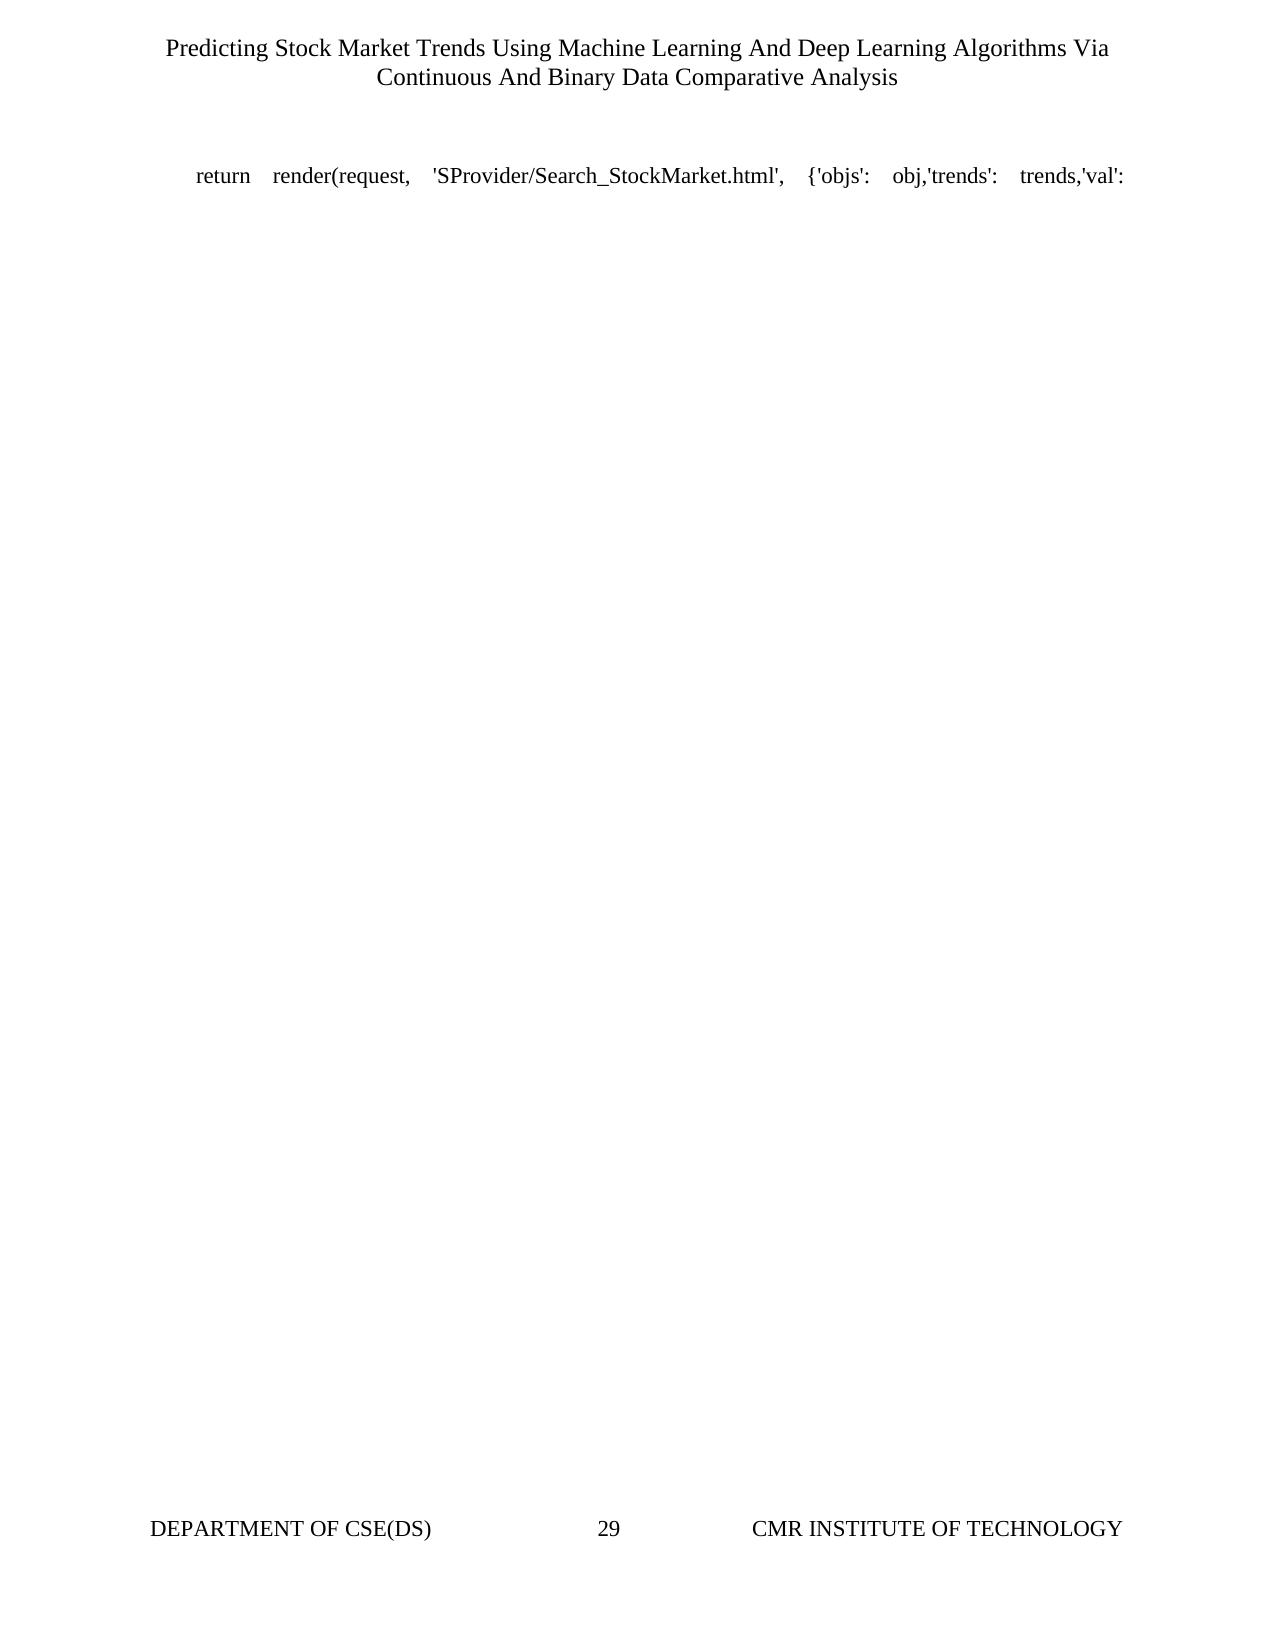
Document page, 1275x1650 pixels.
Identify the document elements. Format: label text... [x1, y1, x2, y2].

text return render(request, 'SProvider/Search_StockMarket.html', {'objs': obj,'trends': trends,'val': [196, 162, 1275, 189]
